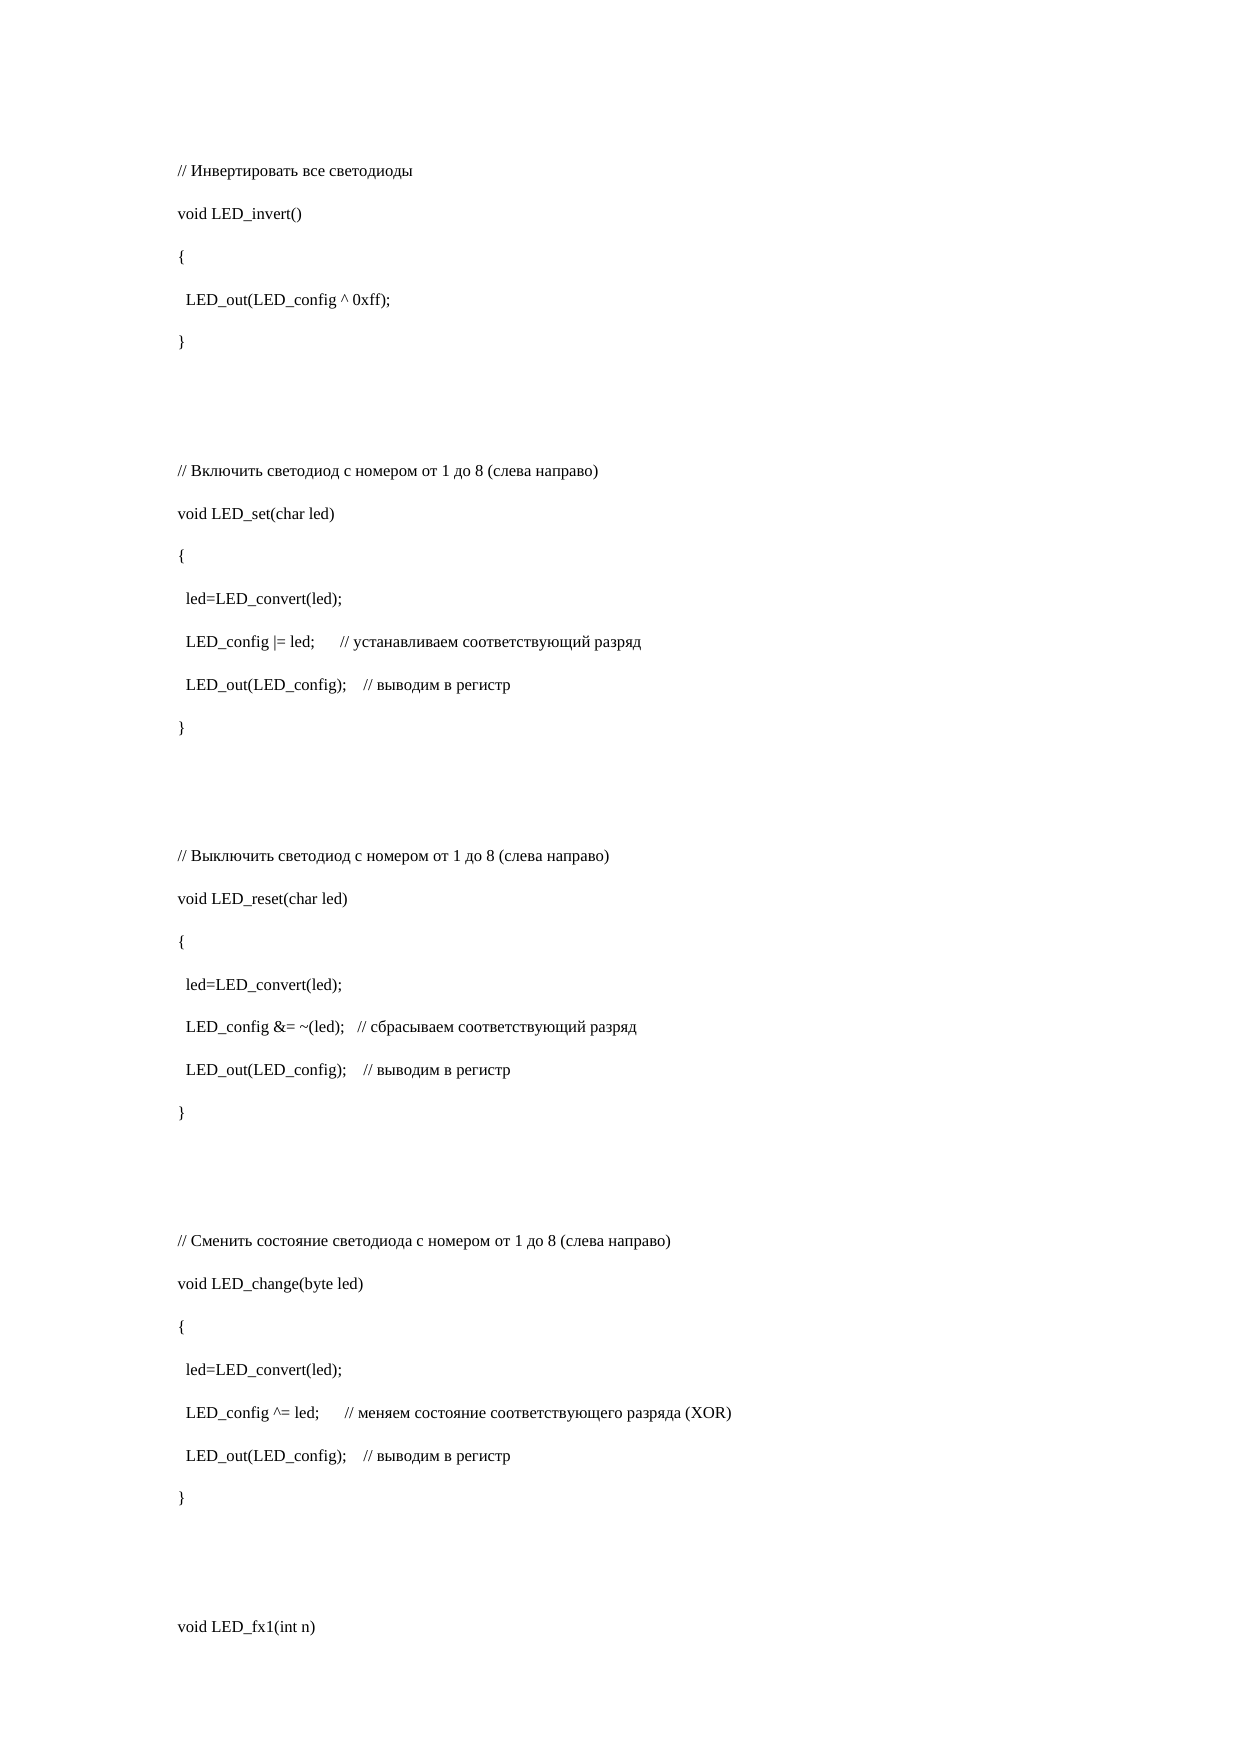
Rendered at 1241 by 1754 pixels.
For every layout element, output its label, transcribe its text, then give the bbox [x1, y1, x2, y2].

text LED_out(LED_config ^ 0xff); [177, 289, 1152, 308]
text led=LED_convert(led); [177, 974, 1152, 993]
text LED_out(LED_config); // выводим в регистр [177, 675, 1152, 694]
text { [177, 932, 1152, 951]
text { [177, 247, 1152, 266]
text // Инвертировать все светодиоды [177, 161, 1152, 180]
text LED_config ^= led; // меняем состояние соответствующего разряда (XOR) [177, 1402, 1152, 1422]
text } [177, 1103, 1152, 1122]
text void LED_change(byte led) [177, 1274, 1152, 1293]
text LED_out(LED_config); // выводим в регистр [177, 1445, 1152, 1464]
text } [177, 332, 1152, 351]
text void LED_set(char led) [177, 503, 1152, 523]
text { [177, 1317, 1152, 1336]
text LED_config &= ~(led); // сбрасываем соответствующий разряд [177, 1017, 1152, 1036]
text void LED_fx1(int n) [177, 1617, 1152, 1636]
text LED_out(LED_config); // выводим в регистр [177, 1060, 1152, 1079]
text } [177, 717, 1152, 737]
text led=LED_convert(led); [177, 589, 1152, 608]
text void LED_invert() [177, 204, 1152, 223]
text // Выключить светодиод с номером от 1 до 8 (слева направо) [177, 846, 1152, 865]
text } [177, 1488, 1152, 1507]
text LED_config |= led; // устанавливаем соответствующий разряд [177, 632, 1152, 651]
text { [177, 546, 1152, 565]
text led=LED_convert(led); [177, 1360, 1152, 1379]
text void LED_reset(char led) [177, 889, 1152, 908]
text // Сменить состояние светодиода с номером от 1 до 8 (слева направо) [177, 1231, 1152, 1250]
text // Включить светодиод с номером от 1 до 8 (слева направо) [177, 461, 1152, 480]
